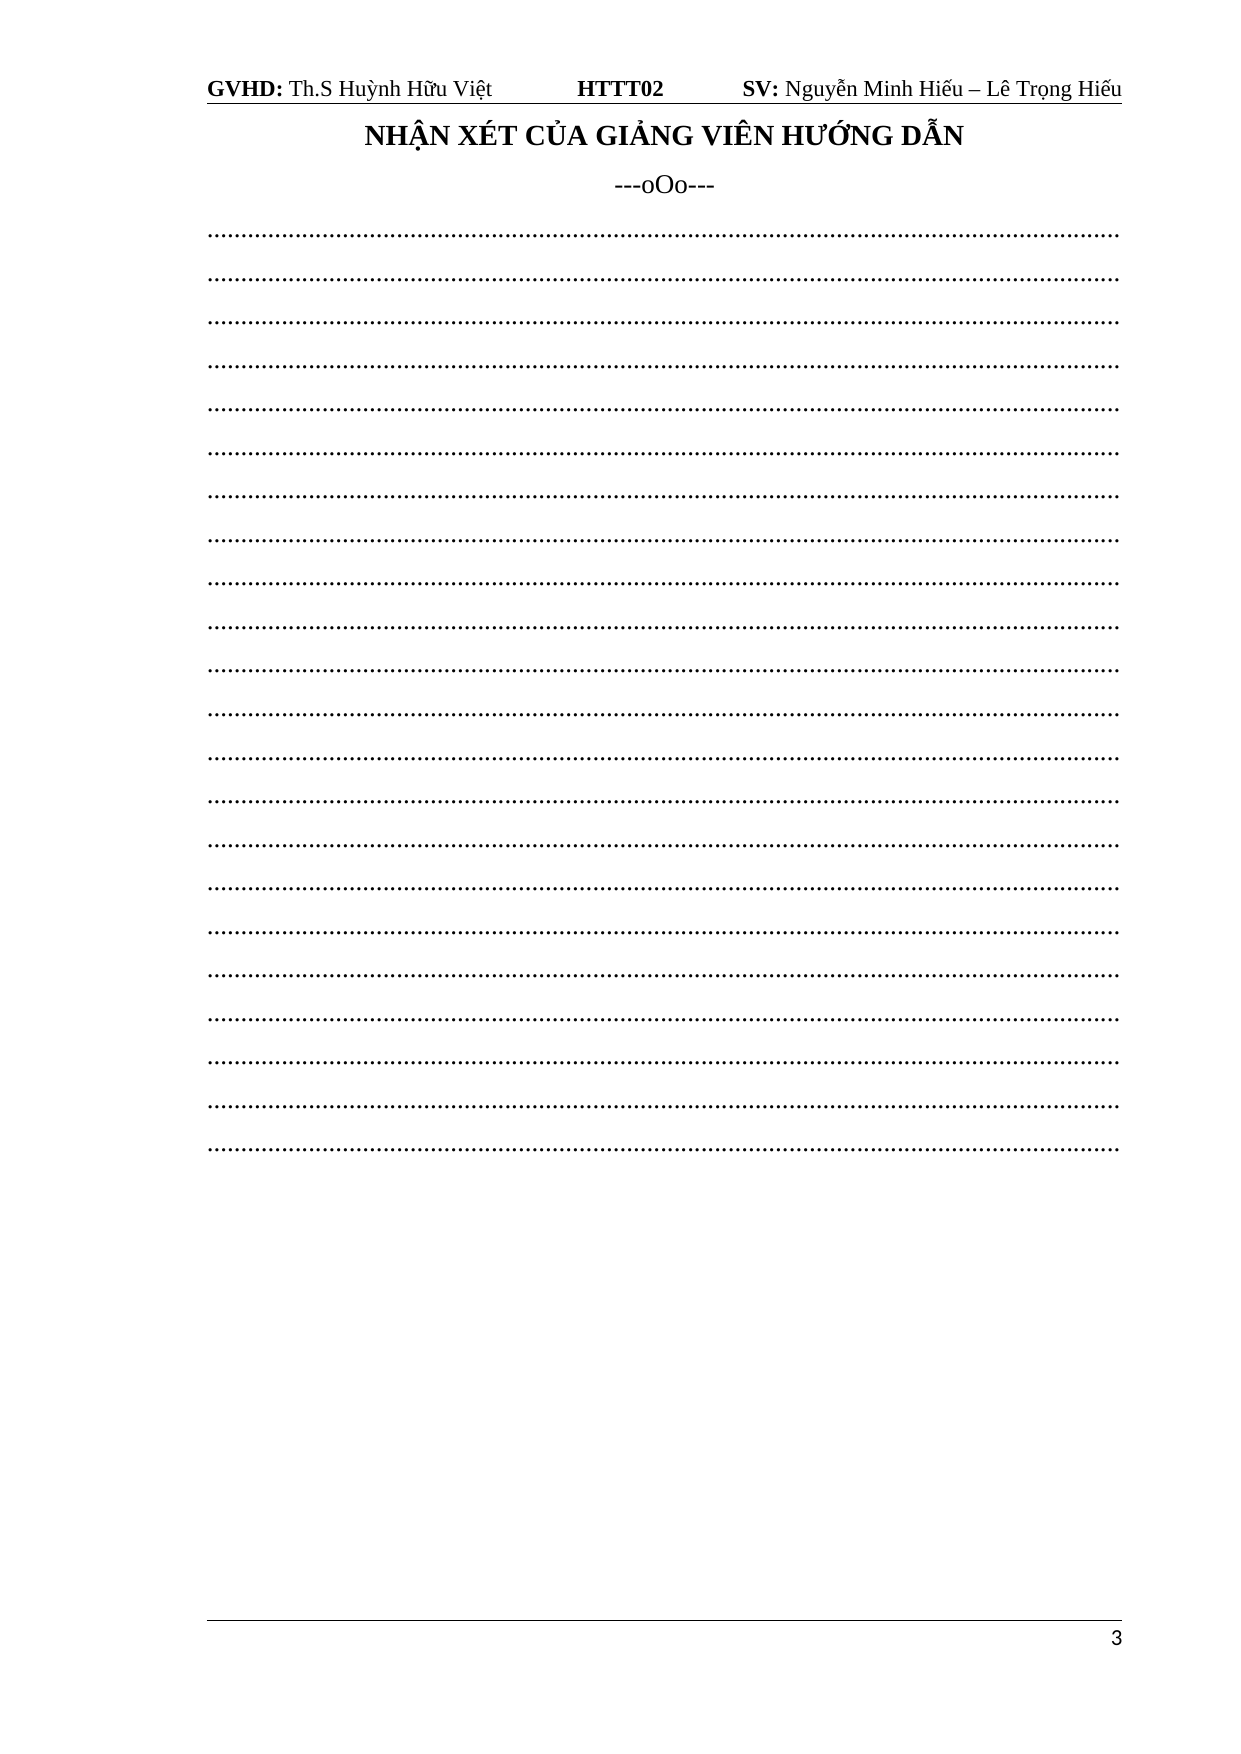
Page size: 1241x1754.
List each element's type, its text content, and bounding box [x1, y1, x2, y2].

text NHẬN XÉT CỦA GIẢNG VIÊN HƯỚNG DẪN [207, 118, 1122, 152]
text ---oOo--- [207, 168, 1122, 199]
